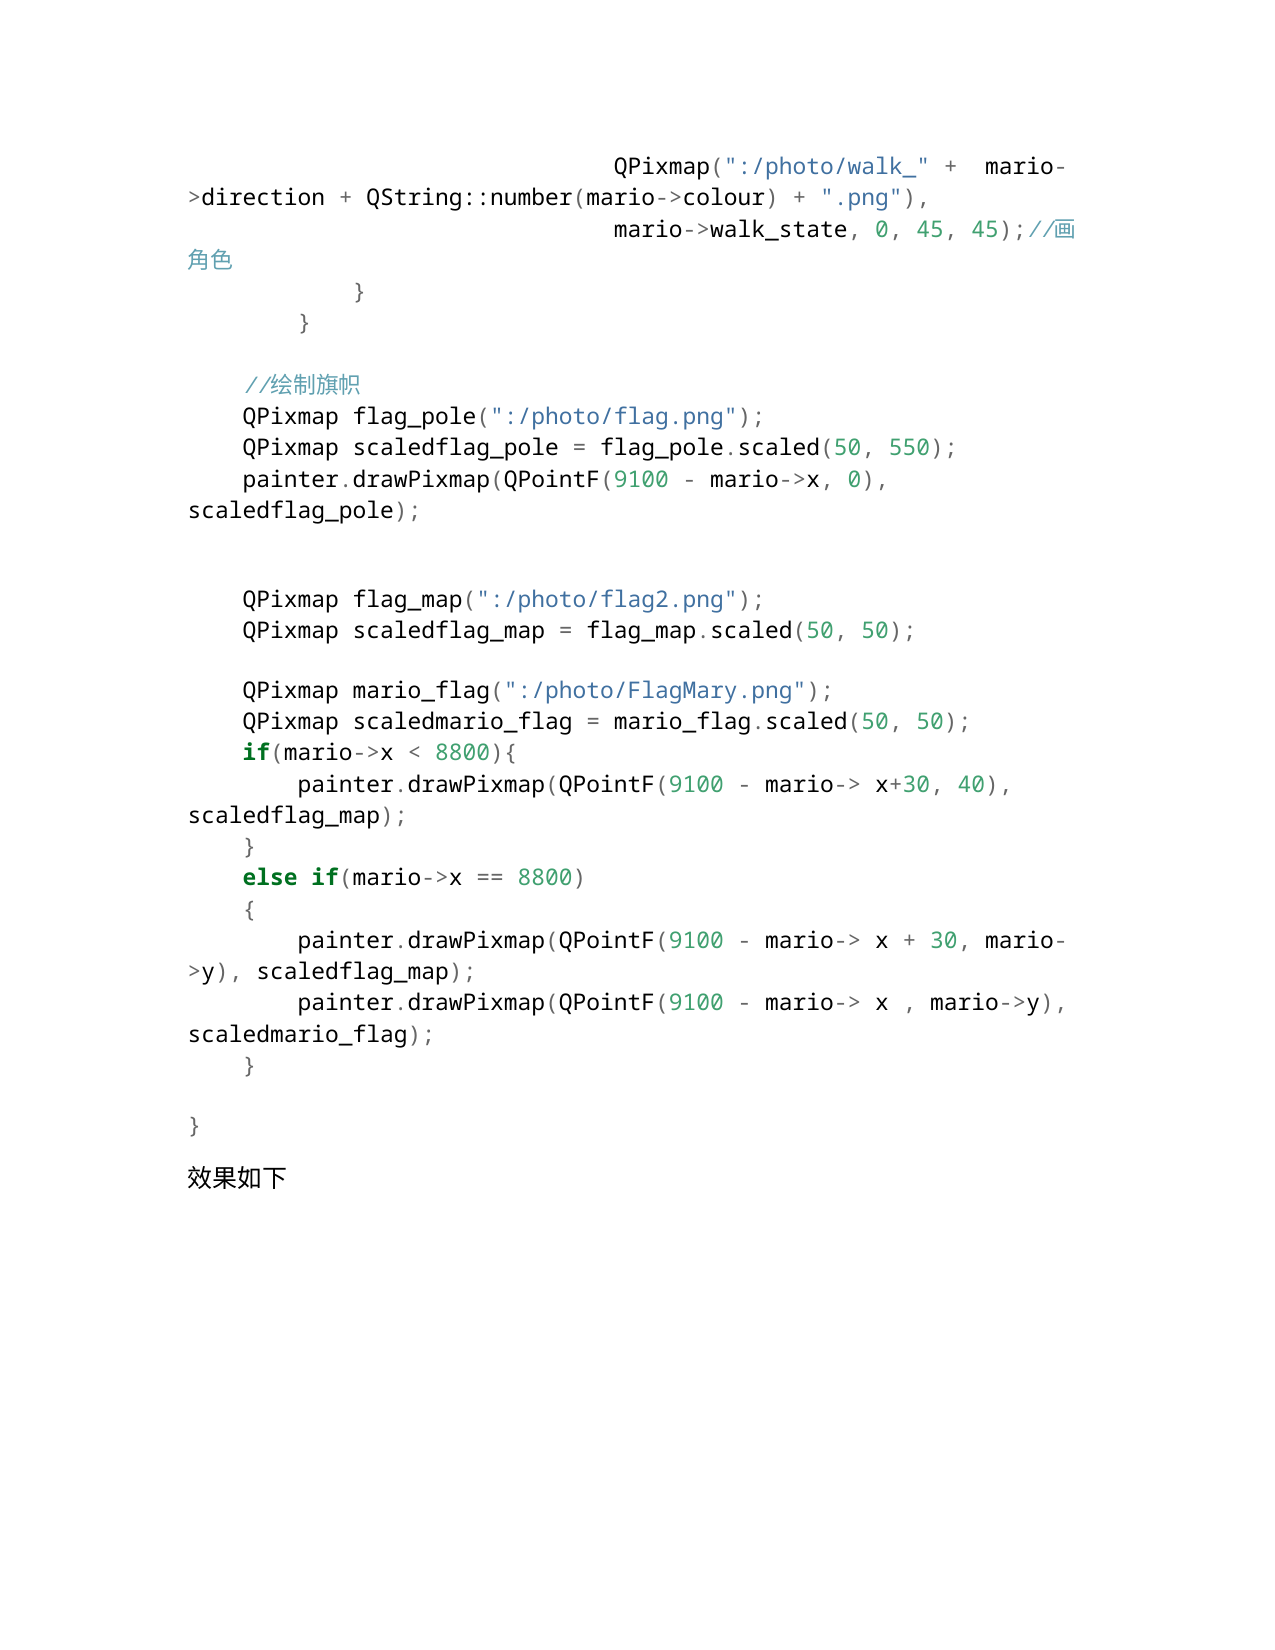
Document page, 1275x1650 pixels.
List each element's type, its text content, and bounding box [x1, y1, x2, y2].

text 效果如下 [187, 1161, 1087, 1195]
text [187, 150, 1087, 1140]
